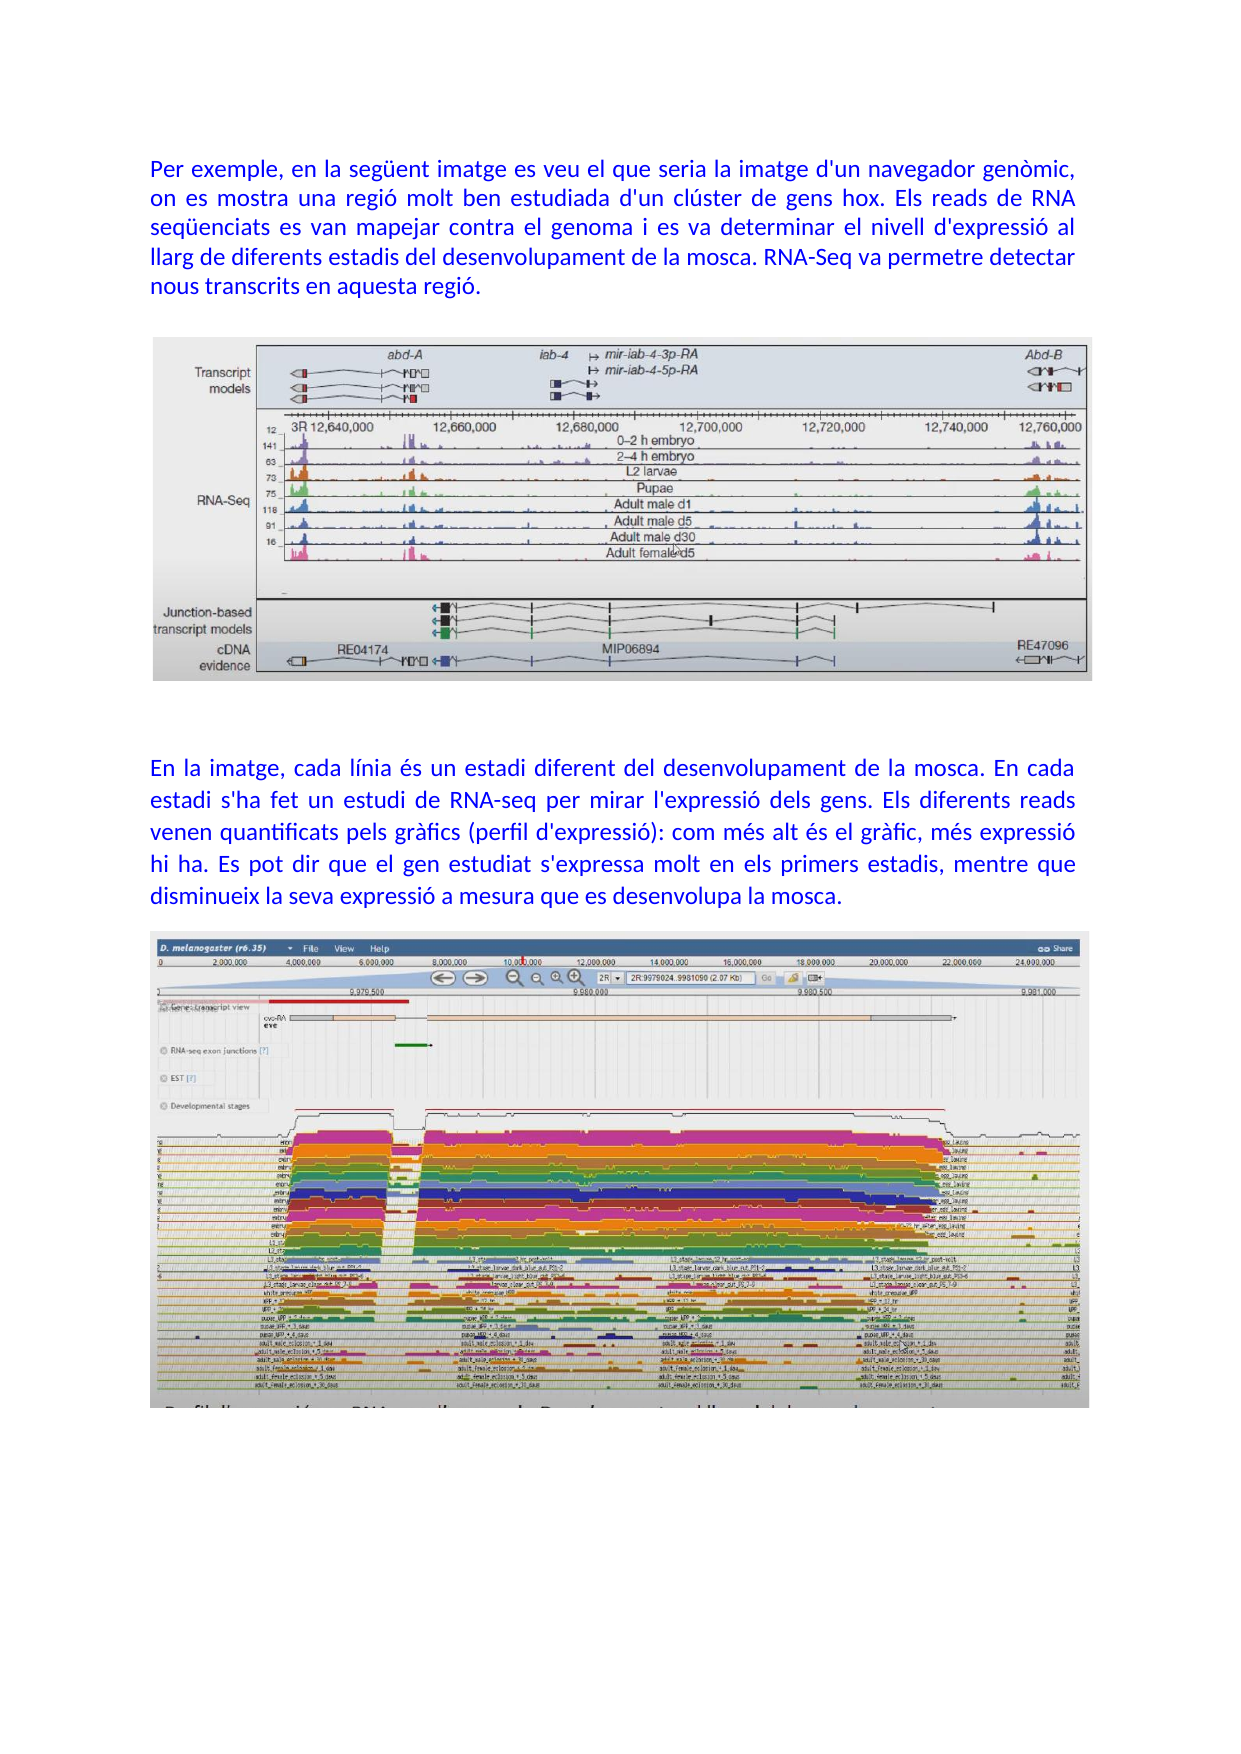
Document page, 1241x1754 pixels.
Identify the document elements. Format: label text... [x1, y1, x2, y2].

picture [152, 337, 1093, 681]
picture [150, 931, 1090, 1408]
text Per exemple, en la següent imatge es veu el que seria la imatge d'un navegador genòmic, on es mostra una regió molt ben estudiada d'un clúster de gens hox. Els reads de RNA seqüenciats es van mapejar contra el genoma i es va determinar el nivell d'expressió al llarg de diferents estadis del desenvolupament de la mosca. RNA-Seq va permetre detectar nous transcrits en aquesta regió. [150, 154, 1077, 301]
text En la imatge, cada línia és un estadi diferent del desenvolupament de la mosca. En cada estadi s'ha fet un estudi de RNA-seq per mirar l'expressió dels gens. Els diferents reads venen quantificats pels gràfics (perfil d'expressió): com més alt és el gràfic, més expressió hi ha. Es pot dir que el gen estudiat s'expressa molt en els primers estadis, mentre que disminueix la seva expressió a mesura que es desenvolupa la mosca. [150, 752, 1077, 911]
